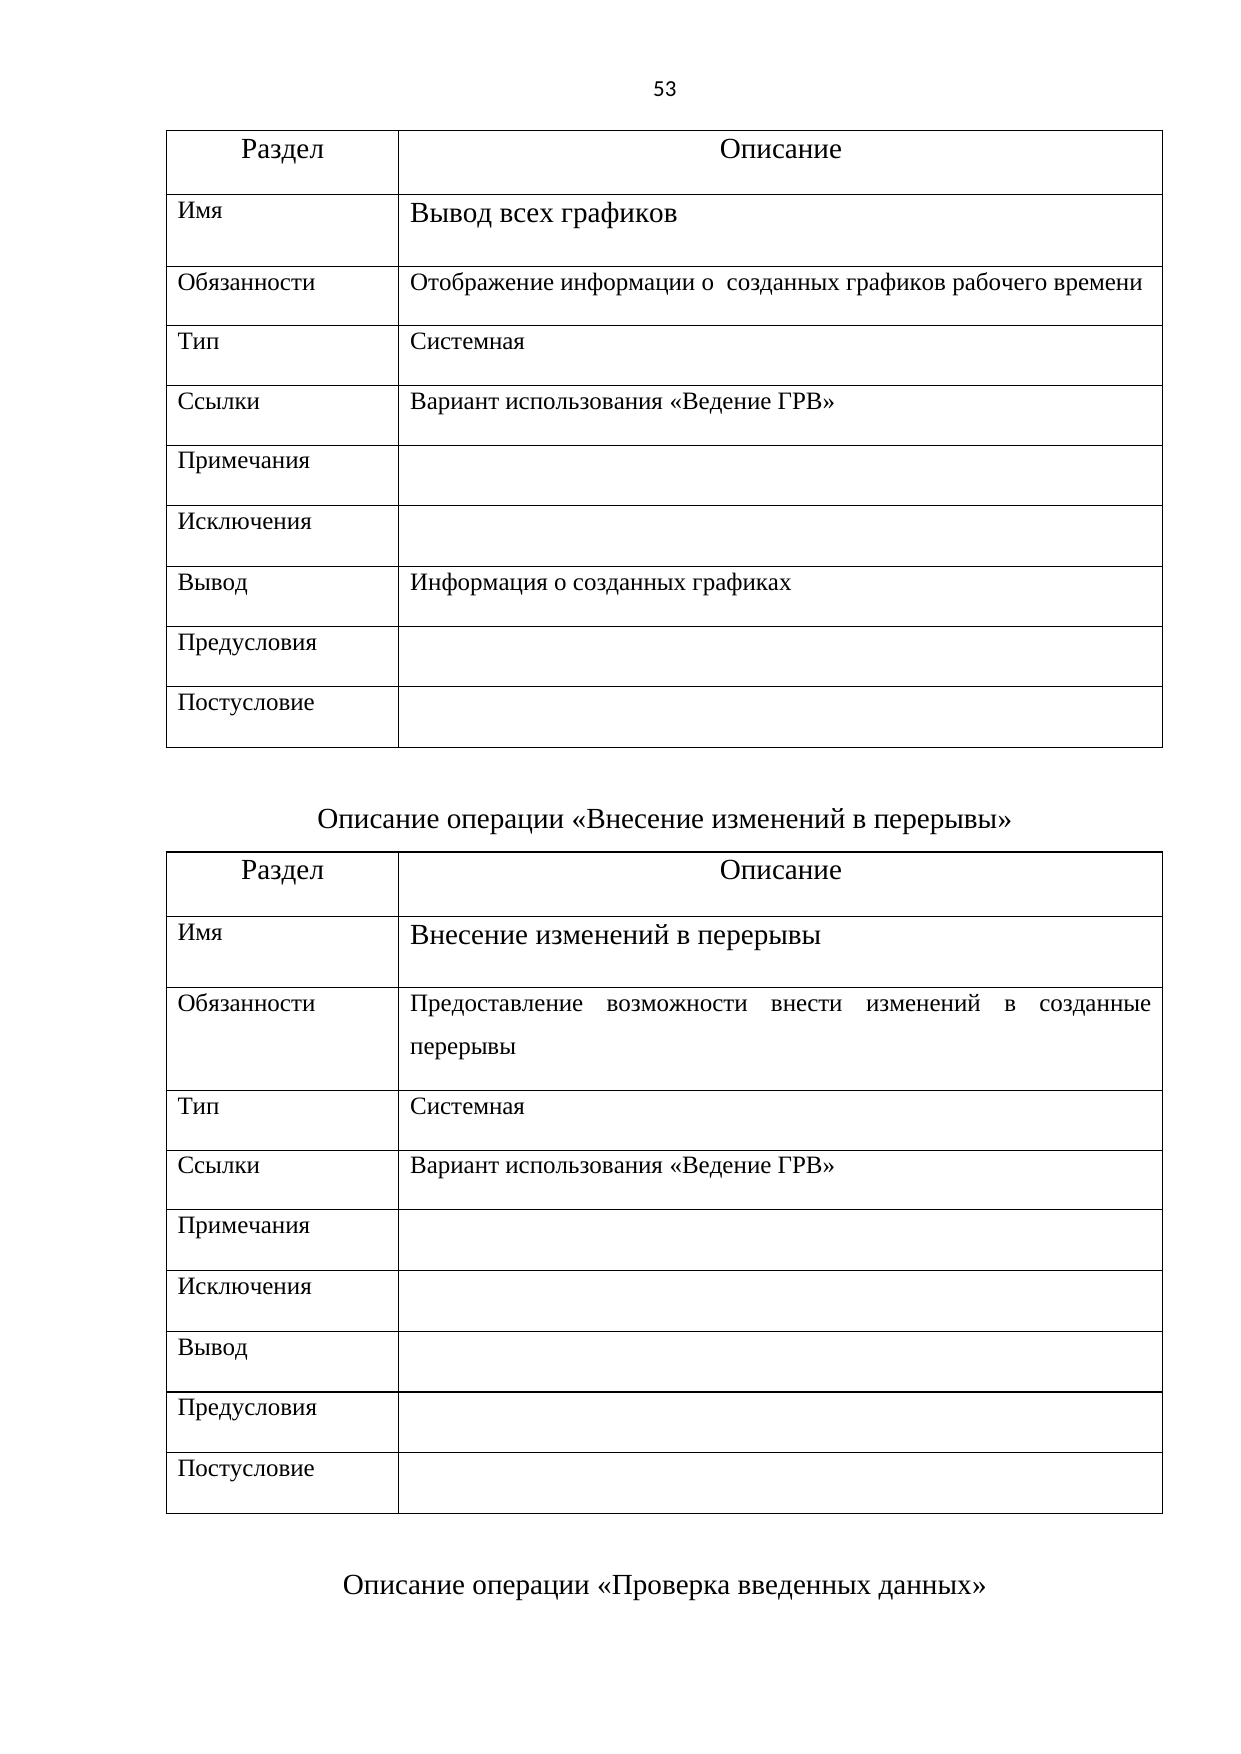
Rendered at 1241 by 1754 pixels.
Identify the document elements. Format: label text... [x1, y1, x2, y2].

table_header Раздел [167, 853, 398, 916]
table_header Описание [399, 131, 1162, 194]
table_cell [399, 446, 1162, 505]
table_cell Внесение изменений в перерывы [399, 917, 1162, 987]
table_cell Исключения [167, 1271, 398, 1331]
table_cell Системная [399, 1091, 1162, 1149]
table_cell [399, 506, 1162, 566]
table_cell Ссылки [167, 1151, 398, 1209]
table_cell Предусловия [167, 1393, 398, 1452]
text Описание операции «Проверка введенных данных» [177, 1567, 1152, 1600]
table_header Раздел [167, 131, 398, 194]
table_cell Постусловие [167, 1453, 398, 1513]
table_cell [399, 687, 1162, 747]
table_cell Имя [167, 917, 398, 987]
table_cell Предоставление возможности внести изменений в созданные перерывы [399, 988, 1162, 1090]
table_cell Тип [167, 1091, 398, 1149]
table_cell Системная [399, 326, 1162, 385]
table_cell [399, 1271, 1162, 1331]
table_cell [399, 627, 1162, 686]
table_cell Примечания [167, 446, 398, 505]
table_cell Вариант использования «Ведение ГРВ» [399, 386, 1162, 444]
table_cell Вывод [167, 1332, 398, 1391]
table_cell Информация о созданных графиках [399, 567, 1162, 626]
text Описание операции «Внесение изменений в перерывы» [177, 801, 1152, 834]
table_cell Вывод всех графиков [399, 195, 1162, 266]
table_cell [399, 1393, 1162, 1452]
table_cell Постусловие [167, 687, 398, 747]
table_cell [399, 1453, 1162, 1513]
table_cell [399, 1332, 1162, 1391]
table_cell Исключения [167, 506, 398, 566]
table_cell Предусловия [167, 627, 398, 686]
table_cell Примечания [167, 1210, 398, 1270]
table_cell Отображение информации о созданных графиков рабочего времени [399, 267, 1162, 325]
table_cell Обязанности [167, 988, 398, 1090]
table_cell Вывод [167, 567, 398, 626]
table_cell [399, 1210, 1162, 1270]
table_cell Вариант использования «Ведение ГРВ» [399, 1151, 1162, 1209]
table_cell Ссылки [167, 386, 398, 444]
table_header Описание [399, 853, 1162, 916]
table_cell Обязанности [167, 267, 398, 325]
table_cell Тип [167, 326, 398, 385]
table_cell Имя [167, 195, 398, 266]
